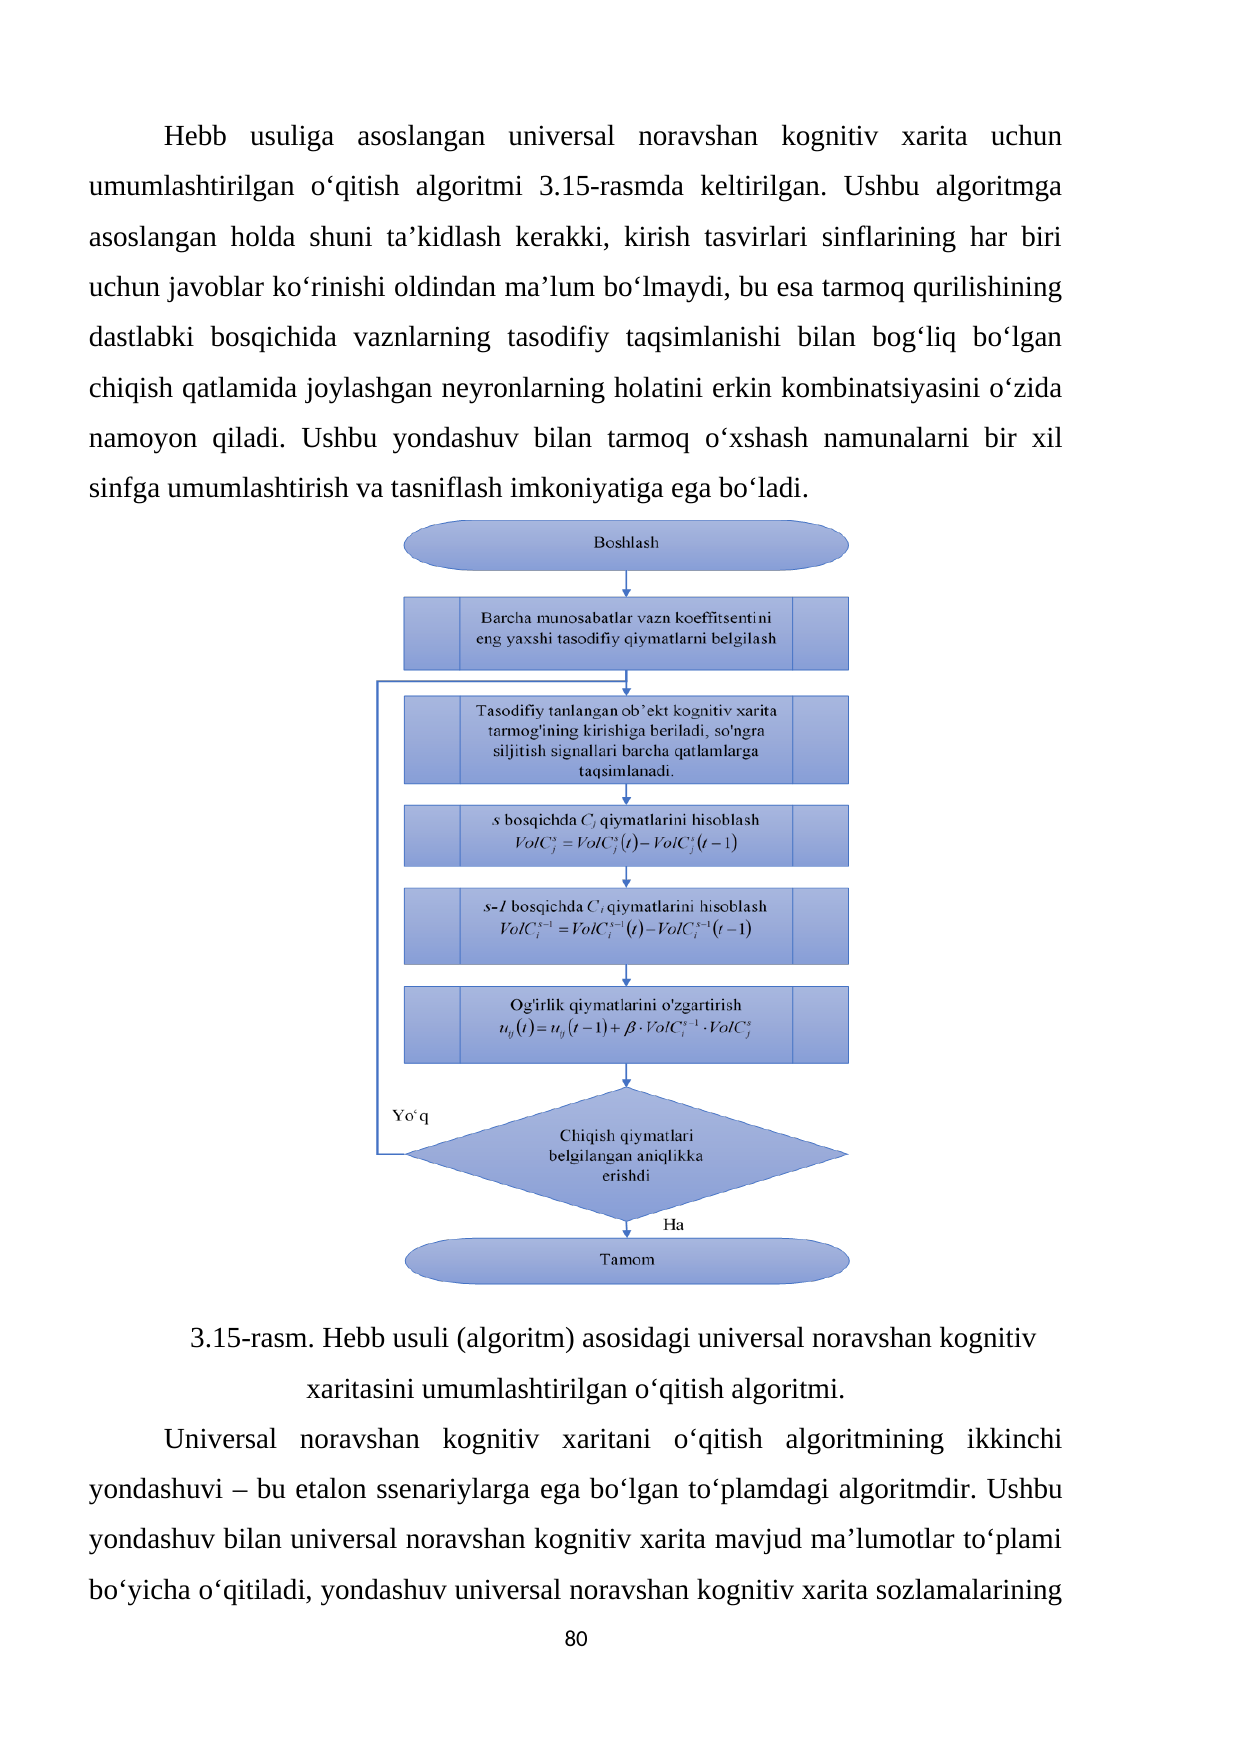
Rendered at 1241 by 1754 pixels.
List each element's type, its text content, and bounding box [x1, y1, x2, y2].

picture [376, 520, 851, 1307]
text 3.15-rasm. Hebb usuli (algoritm) asosidagi universal noravshan kognitiv xaritasini umumlashtirilgan o‘qitish algoritmi. [89, 1320, 1063, 1404]
text Hebb usuliga asoslangan universal noravshan kognitiv xarita uchun umumlashtirilgan o‘qitish algoritmi 3.15-rasmda keltirilgan. Ushbu algoritmga asoslangan holda shuni ta’kidlash kerakki, kirish tasvirlari sinflarining har biri uchun javoblar ko‘rinishi oldindan ma’lum bo‘lmaydi, bu esa tarmoq qurilishining dastlabki bosqichida vaznlarning tasodifiy taqsimlanishi bilan bog‘liq bo‘lgan chiqish qatlamida joylashgan neyronlarning holatini erkin kombinatsiyasini o‘zida namoyon qiladi. Ushbu yondashuv bilan tarmoq o‘xshash namunalarni bir xil sinfga umumlashtirish va tasniflash imkoniyatiga ega bo‘ladi. [89, 118, 1063, 504]
